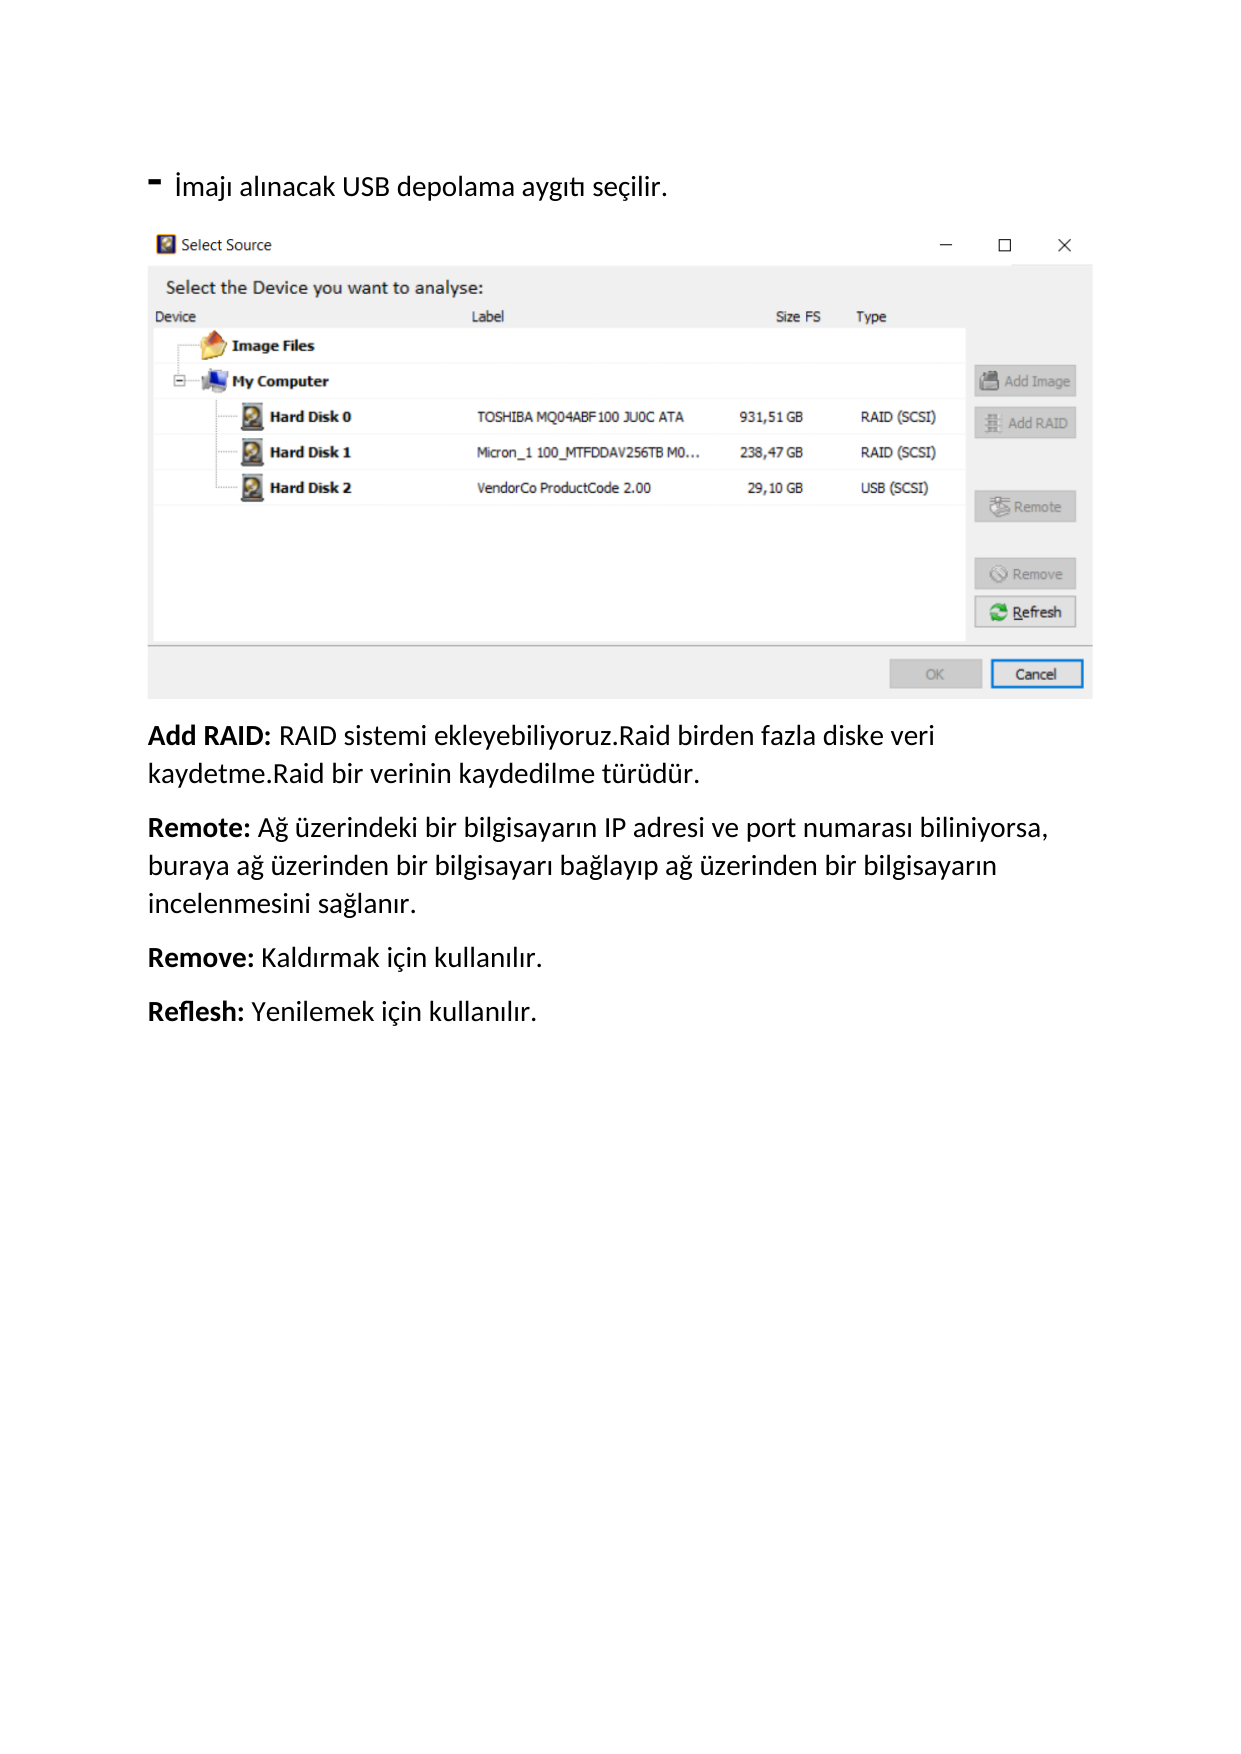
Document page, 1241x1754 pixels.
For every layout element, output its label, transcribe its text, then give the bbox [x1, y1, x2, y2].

text Add RAID: RAID sistemi ekleyebiliyoruz.Raid birden fazla diske veri kaydetme.Raid bir verinin kaydedilme türüdür. [148, 717, 1093, 791]
text Reflesh: Yenilemek için kullanılır. [148, 993, 1093, 1029]
text - İmajı alınacak USB depolama aygıtı seçilir. [148, 148, 1093, 209]
text Remote: Ağ üzerindeki bir bilgisayarın IP adresi ve port numarası biliniyorsa, buraya ağ üzerinden bir bilgisayarı bağlayıp ağ üzerinden bir bilgisayarın incelenmesini sağlanır. [148, 809, 1093, 920]
picture [147, 228, 1093, 699]
text Remove: Kaldırmak için kullanılır. [148, 939, 1093, 975]
